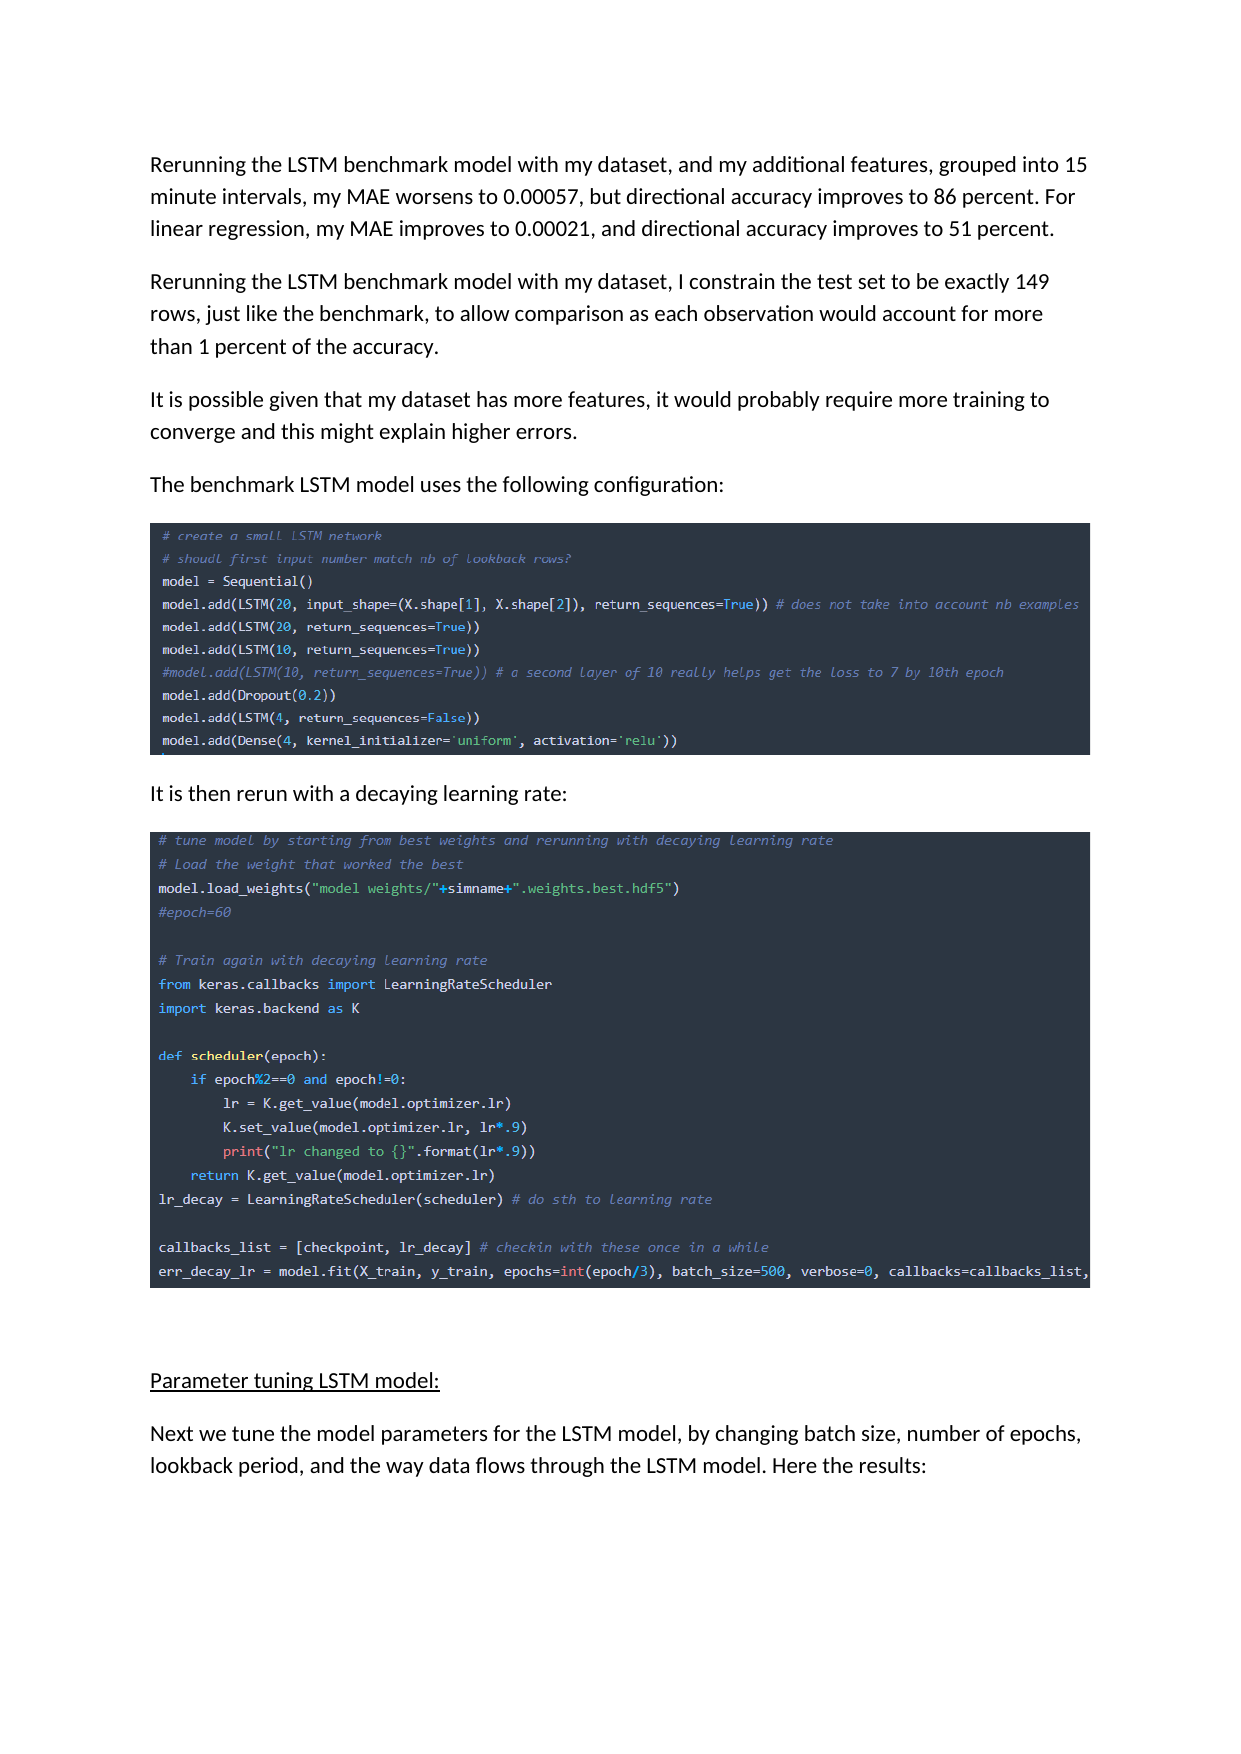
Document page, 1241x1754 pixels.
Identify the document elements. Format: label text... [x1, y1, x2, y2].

picture [150, 523, 1091, 755]
text Rerunning the LSTM benchmark model with my dataset, and my additional features, grouped into 15 minute intervals, my MAE worsens to 0.00057, but directional accuracy improves to 86 percent. For linear regression, my MAE improves to 0.00021, and directional accuracy improves to 51 percent. [150, 150, 1090, 242]
text Rerunning the LSTM benchmark model with my dataset, I constrain the test set to be exactly 149 rows, just like the benchmark, to allow comparison as each observation would account for more than 1 percent of the accuracy. [150, 267, 1090, 360]
text The benchmark LSTM model uses the following configuration: [150, 470, 1090, 498]
text Parameter tuning LSTM model: [150, 1366, 1090, 1394]
text It is possible given that my dataset has more features, it would probably require more training to converge and this might explain higher errors. [150, 385, 1090, 445]
text Next we tune the model parameters for the LSTM model, by changing batch size, number of epochs, lookback period, and the way data flows through the LSTM model. Here the results: [150, 1419, 1090, 1479]
text It is then rerun with a decaying learning rate: [150, 779, 1090, 807]
picture [150, 832, 1091, 1288]
